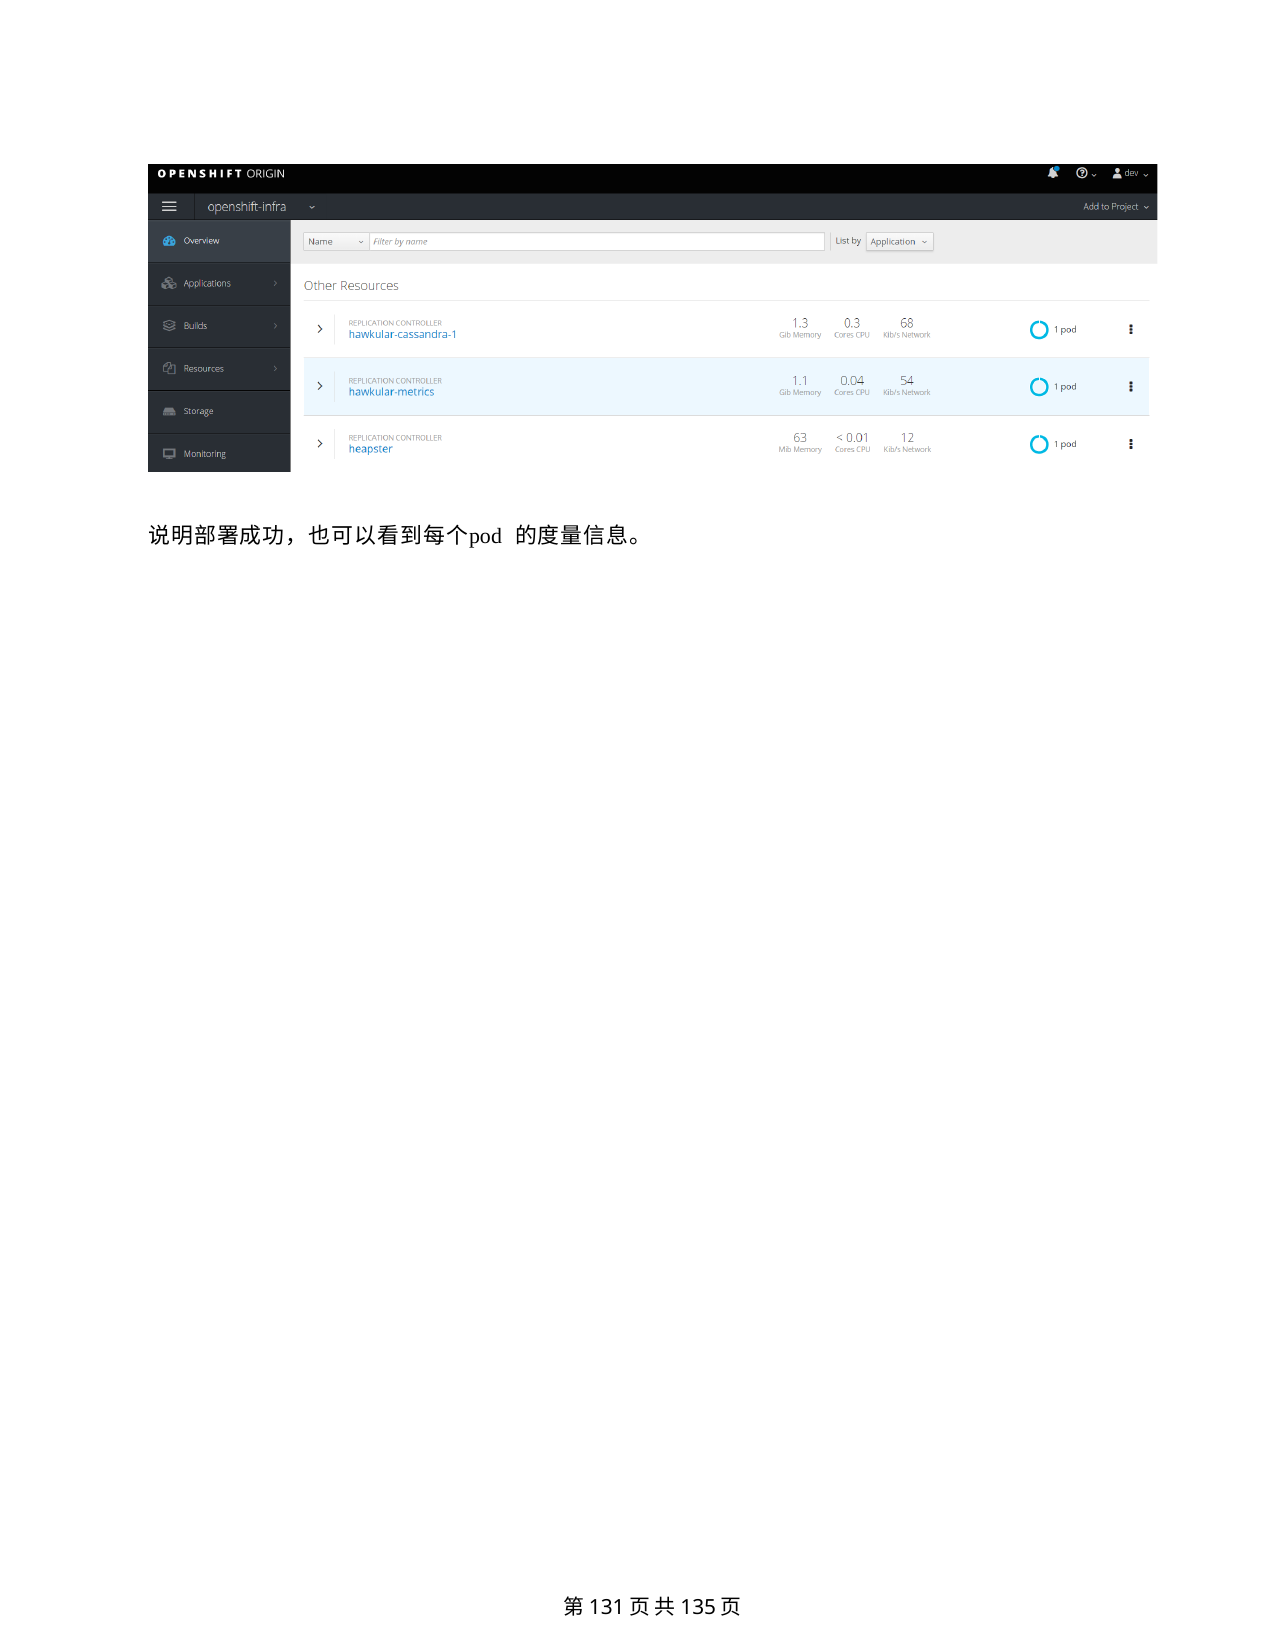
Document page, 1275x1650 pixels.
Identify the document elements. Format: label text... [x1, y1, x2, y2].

text 说明部署成功，也可以看到每个pod的度量信息。 [148, 515, 1156, 552]
picture [148, 164, 1158, 472]
